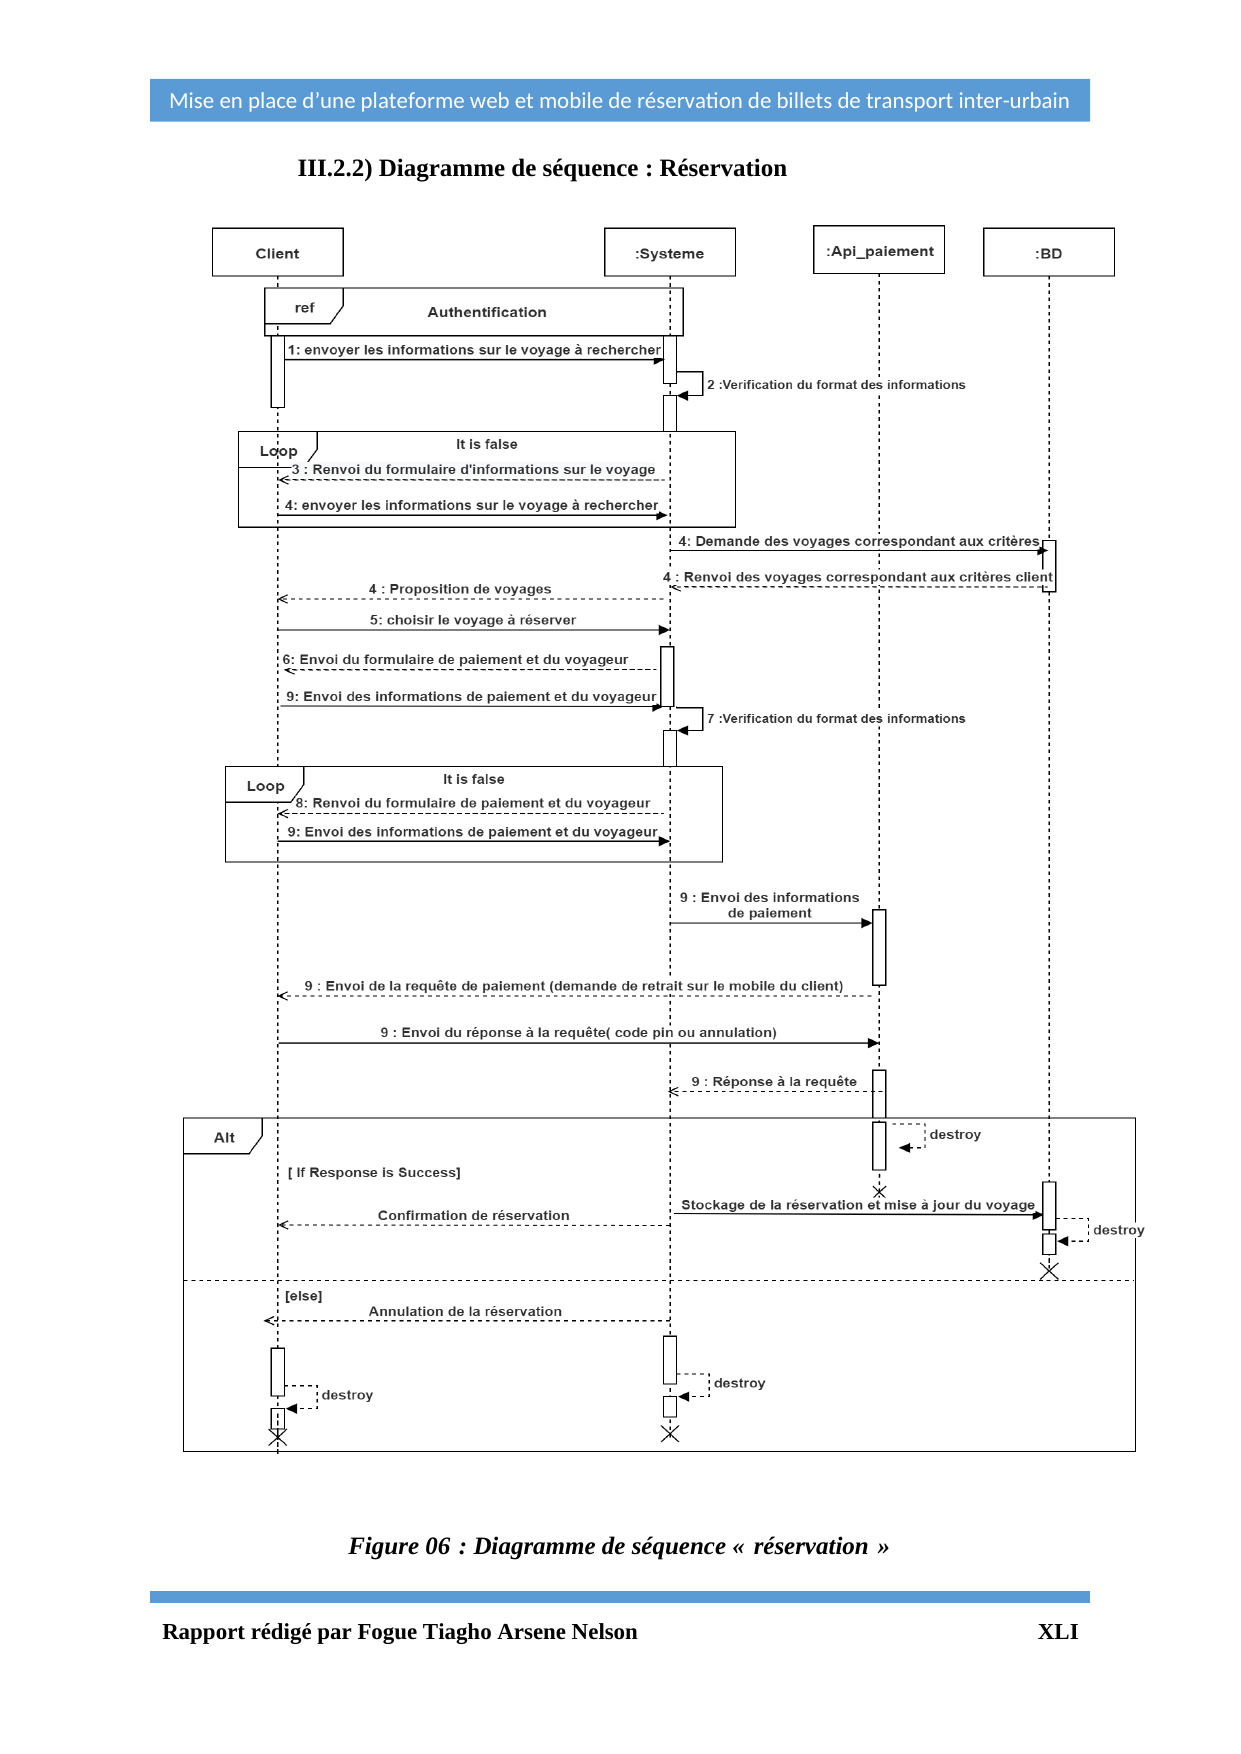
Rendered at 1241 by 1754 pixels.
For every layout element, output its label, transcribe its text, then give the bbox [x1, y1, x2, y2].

list Figure 06 : Diagramme de séquence « réservation » [150, 1531, 1090, 1560]
picture [150, 195, 1179, 1501]
subtitle III.2.2) Diagramme de séquence : Réservation [297, 153, 1090, 181]
